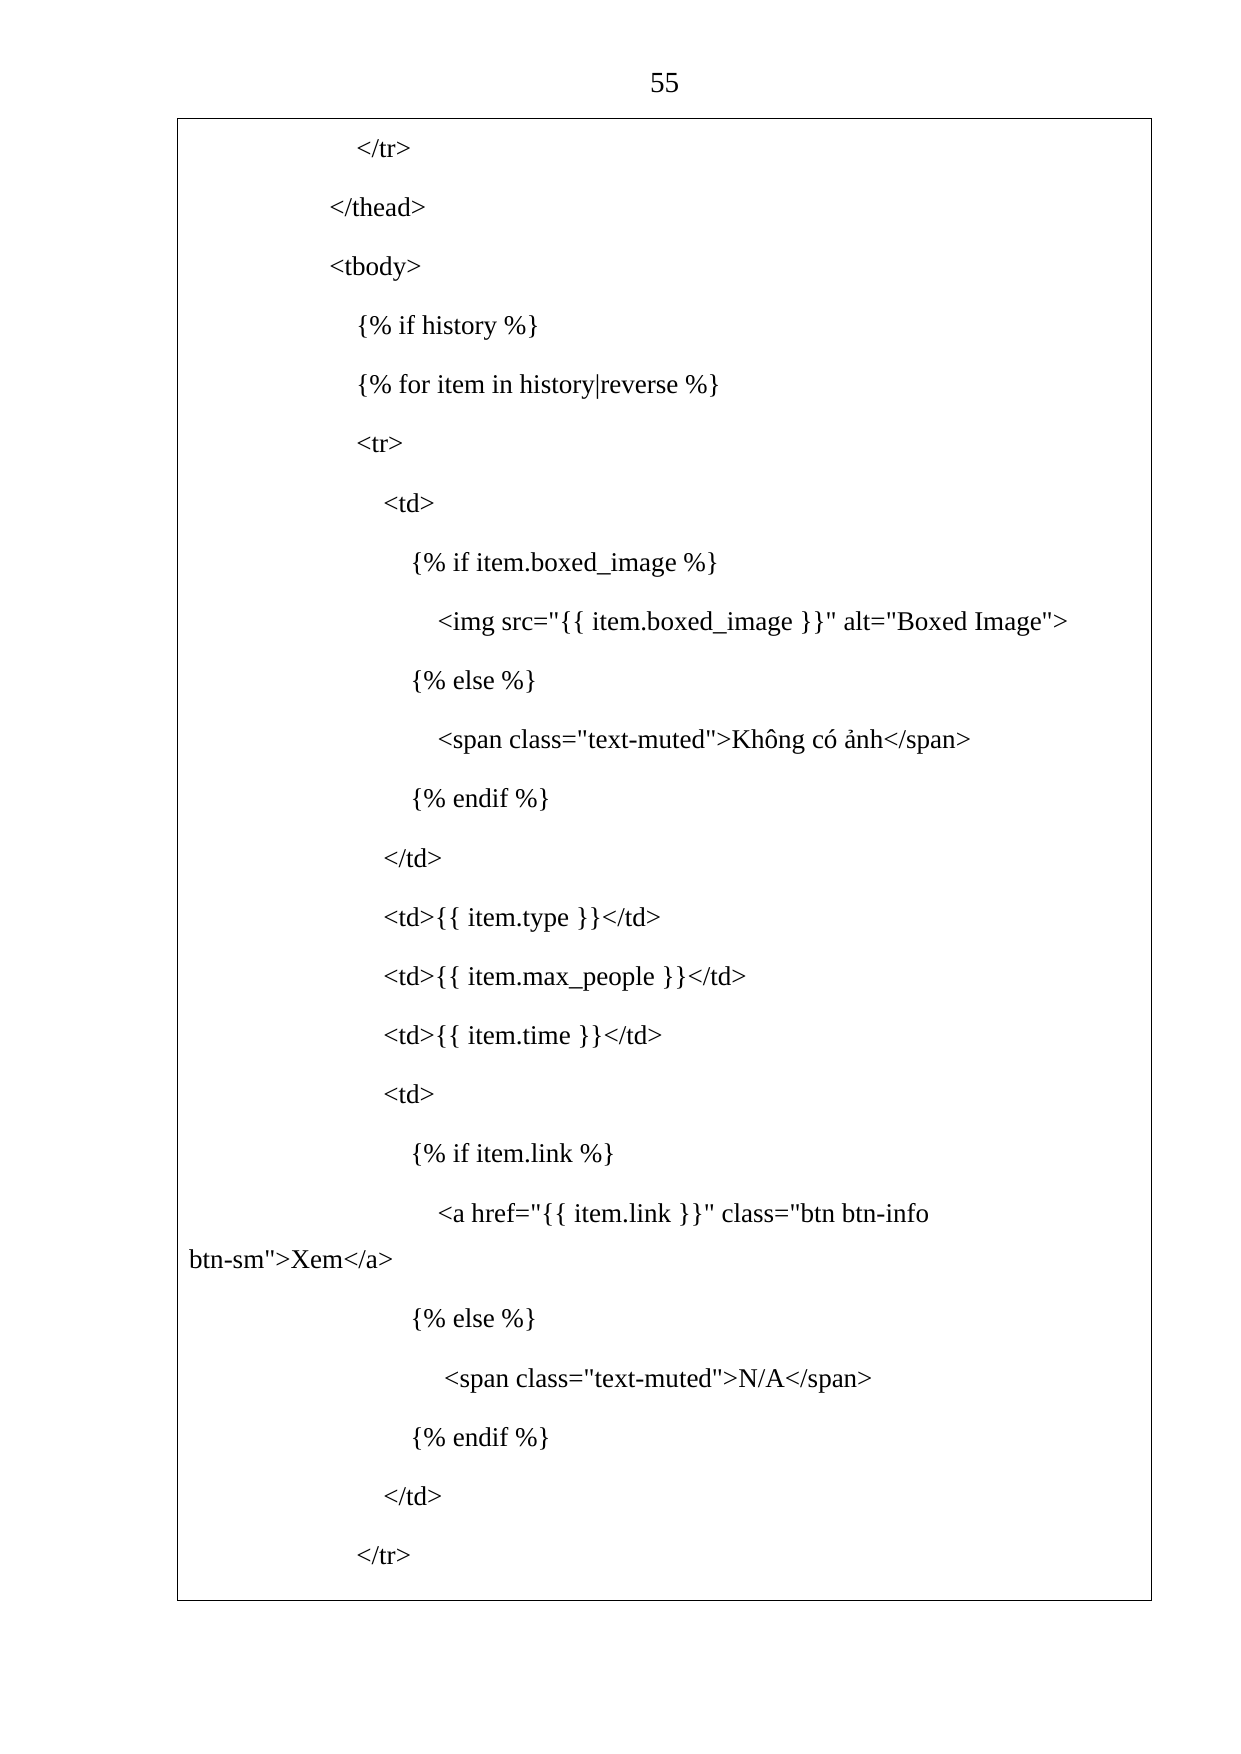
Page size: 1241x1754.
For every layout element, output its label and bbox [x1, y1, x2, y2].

table_header [178, 119, 1151, 1599]
